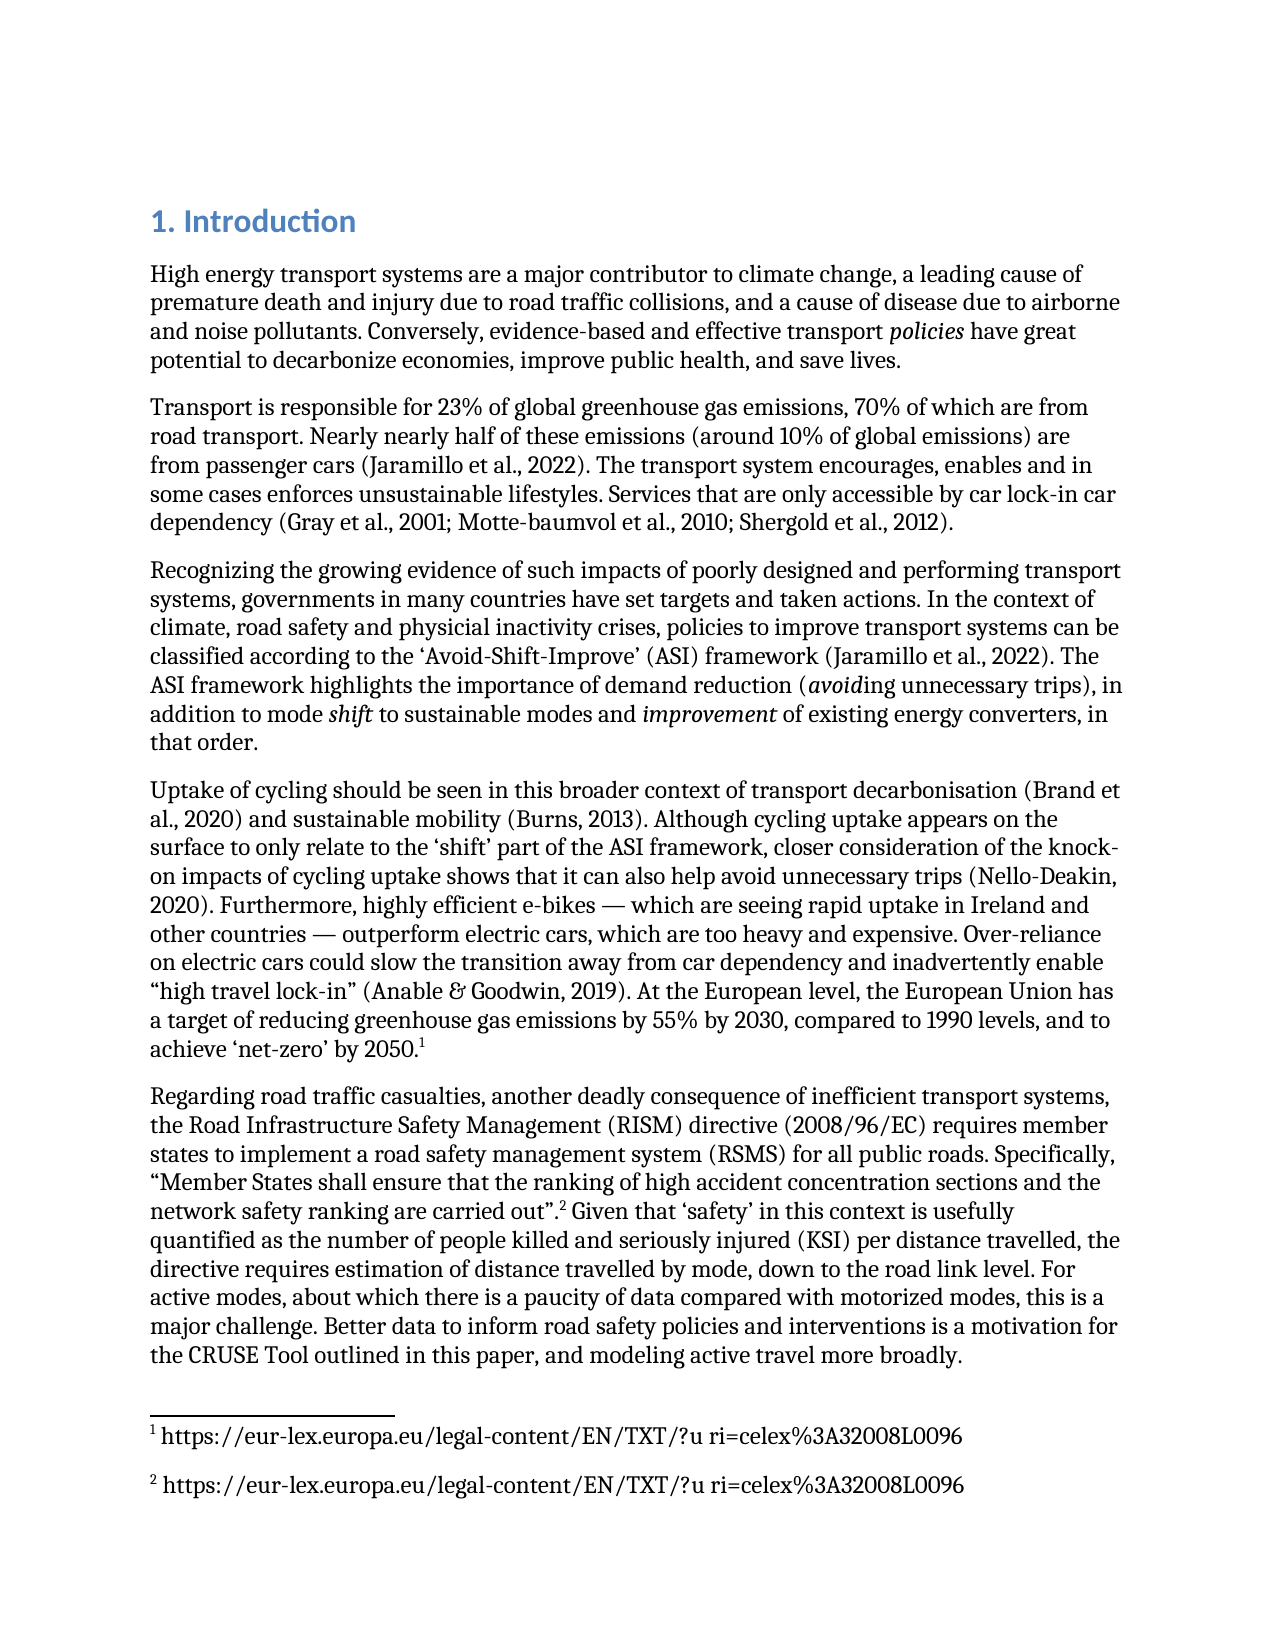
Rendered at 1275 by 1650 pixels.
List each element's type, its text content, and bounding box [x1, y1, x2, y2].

text Uptake of cycling should be seen in this broader context of transport decarbonisation (Brand et al., 2020) and sustainable mobility (Burns, 2013). Although cycling uptake appears on the surface to only relate to the ‘shift’ part of the ASI framework, closer consideration of the knock-on impacts of cycling uptake shows that it can also help avoid unnecessary trips (Nello-Deakin, 2020). Furthermore, highly efficient e-bikes — which are seeing rapid uptake in Ireland and other countries — outperform electric cars, which are too heavy and expensive. Over-reliance on electric cars could slow the transition away from car dependency and inadvertently enable “high travel lock-in” (Anable & Goodwin, 2019). At the European level, the European Union has a target of reducing greenhouse gas emissions by 55% by 2030, compared to 1990 levels, and to achieve ‘net-zero’ by 2050. [150, 776, 1125, 1063]
text High energy transport systems are a major contributor to climate change, a leading cause of premature death and injury due to road traffic collisions, and a cause of disease due to airborne and noise pollutants. Conversely, evidence-based and effective transport policies have great potential to decarbonize economies, improve public health, and save lives. [150, 259, 1125, 374]
text Recognizing the growing evidence of such impacts of poorly designed and performing transport systems, governments in many countries have set targets and taken actions. In the context of climate, road safety and physicial inactivity crises, policies to improve transport systems can be classified according to the ‘Avoid-Shift-Improve’ (ASI) framework (Jaramillo et al., 2022). The ASI framework highlights the importance of demand reduction (avoiding unnecessary trips), in addition to mode shift to sustainable modes and improvement of existing energy converters, in that order. [150, 556, 1125, 757]
text Transport is responsible for 23% of global greenhouse gas emissions, 70% of which are from road transport. Nearly nearly half of these emissions (around 10% of global emissions) are from passenger cars (Jaramillo et al., 2022). The transport system encourages, enables and in some cases enforces unsustainable lifestyles. Services that are only accessible by car lock-in car dependency (Gray et al., 2001; Motte-baumvol et al., 2010; Shergold et al., 2012). [150, 393, 1125, 537]
text Regarding road traffic casualties, another deadly consequence of inefficient transport systems, the Road Infrastructure Safety Management (RISM) directive (2008/96/EC) requires member states to implement a road safety management system (RSMS) for all public roads. Specifically, “Member States shall ensure that the ranking of high accident concentration sections and the network safety ranking are carried out”. Given that ‘safety’ in this context is usefully quantified as the number of people killed and seriously injured (KSI) per distance travelled, the directive requires estimation of distance travelled by mode, down to the road link level. For active modes, about which there is a paucity of data compared with motorized modes, this is a major challenge. Better data to inform road safety policies and interventions is a motivation for the CRUSE Tool outlined in this paper, and modeling active travel more broadly. [150, 1082, 1125, 1369]
subtitle 1. Introduction [150, 200, 1125, 241]
